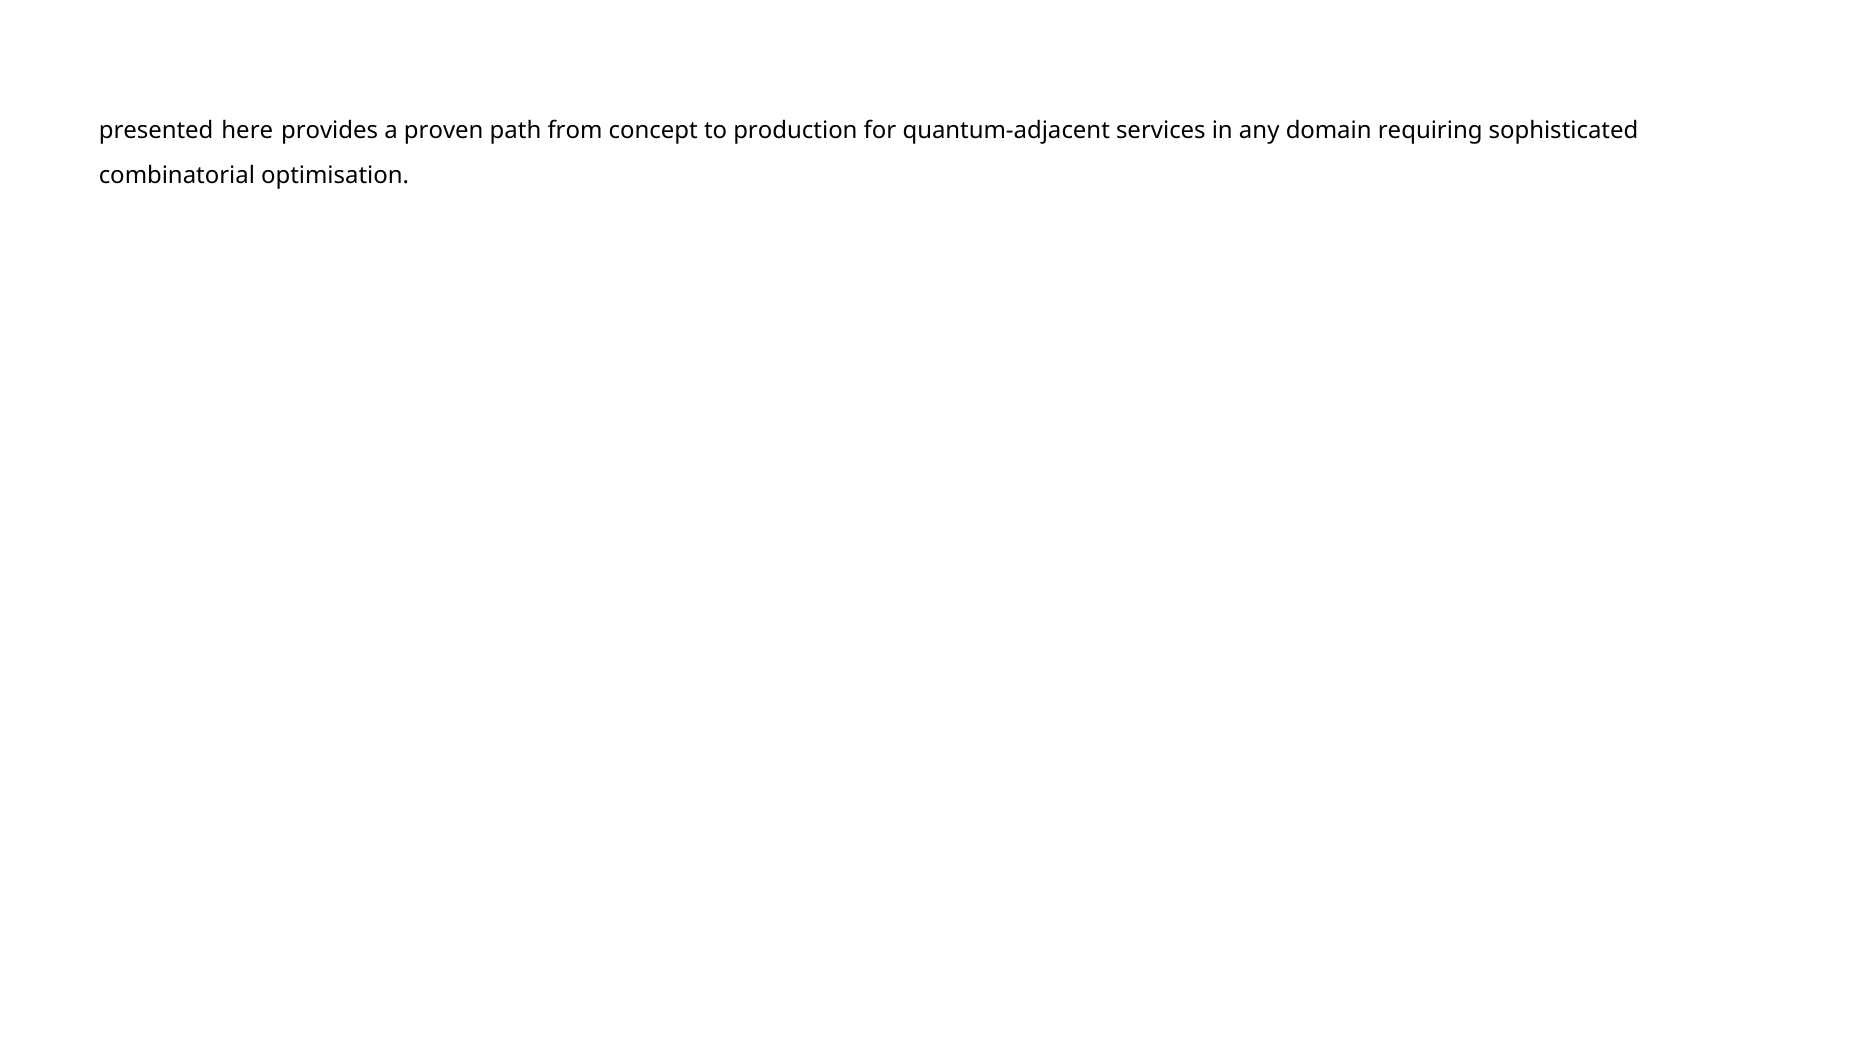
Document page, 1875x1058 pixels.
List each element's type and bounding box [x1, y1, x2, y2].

text [98, 112, 1765, 191]
